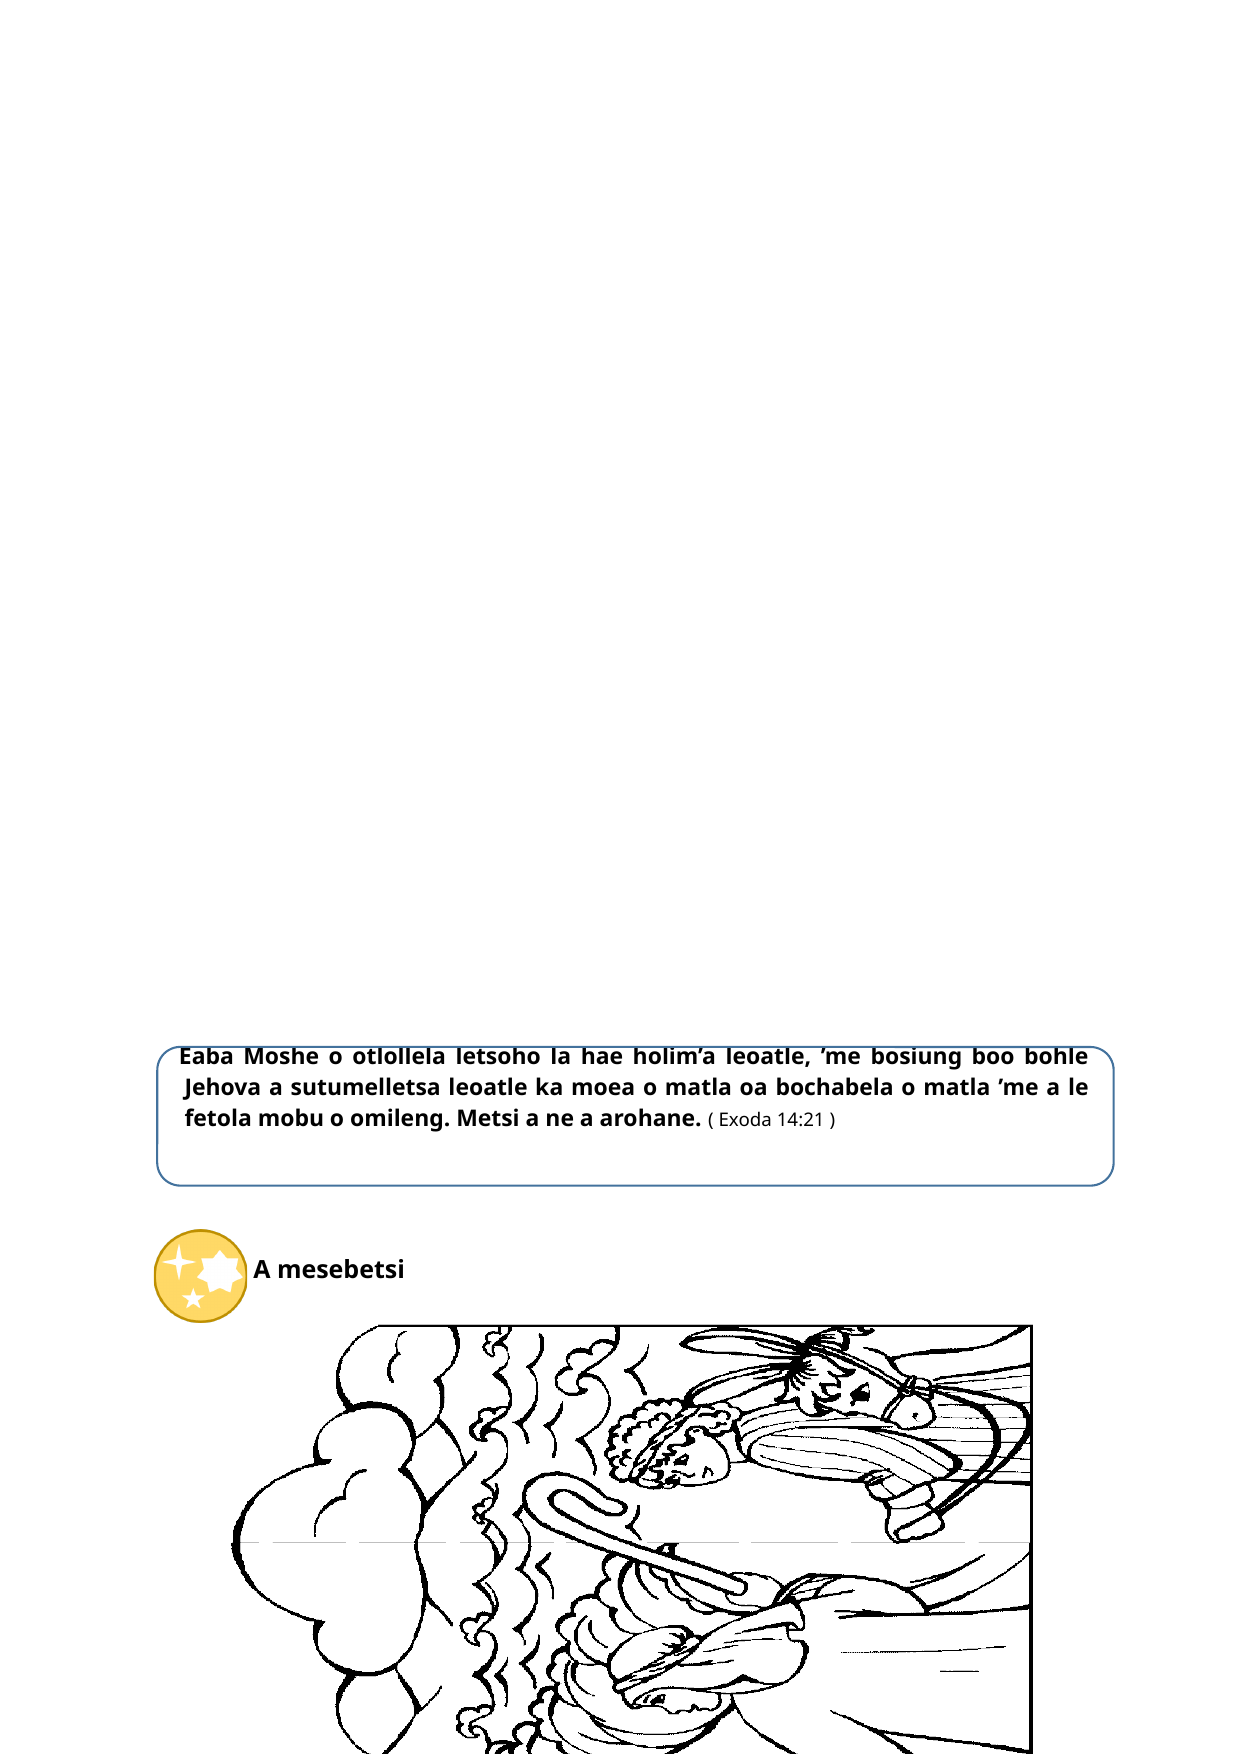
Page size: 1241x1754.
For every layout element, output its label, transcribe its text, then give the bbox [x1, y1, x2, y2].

text Eaba Moshe o otlollela letsoho la hae holim’a leoatle, ’me bosiung boo bohle Jehova a sutumelletsa leoatle ka moea o matla oa bochabela o matla ’me a le fetola mobu o omileng. Metsi a ne a arohane. ( Exoda 14:21 ) [150, 1040, 1090, 1133]
picture [153, 1229, 1041, 1754]
text A mesebetsi [248, 1252, 1090, 1286]
